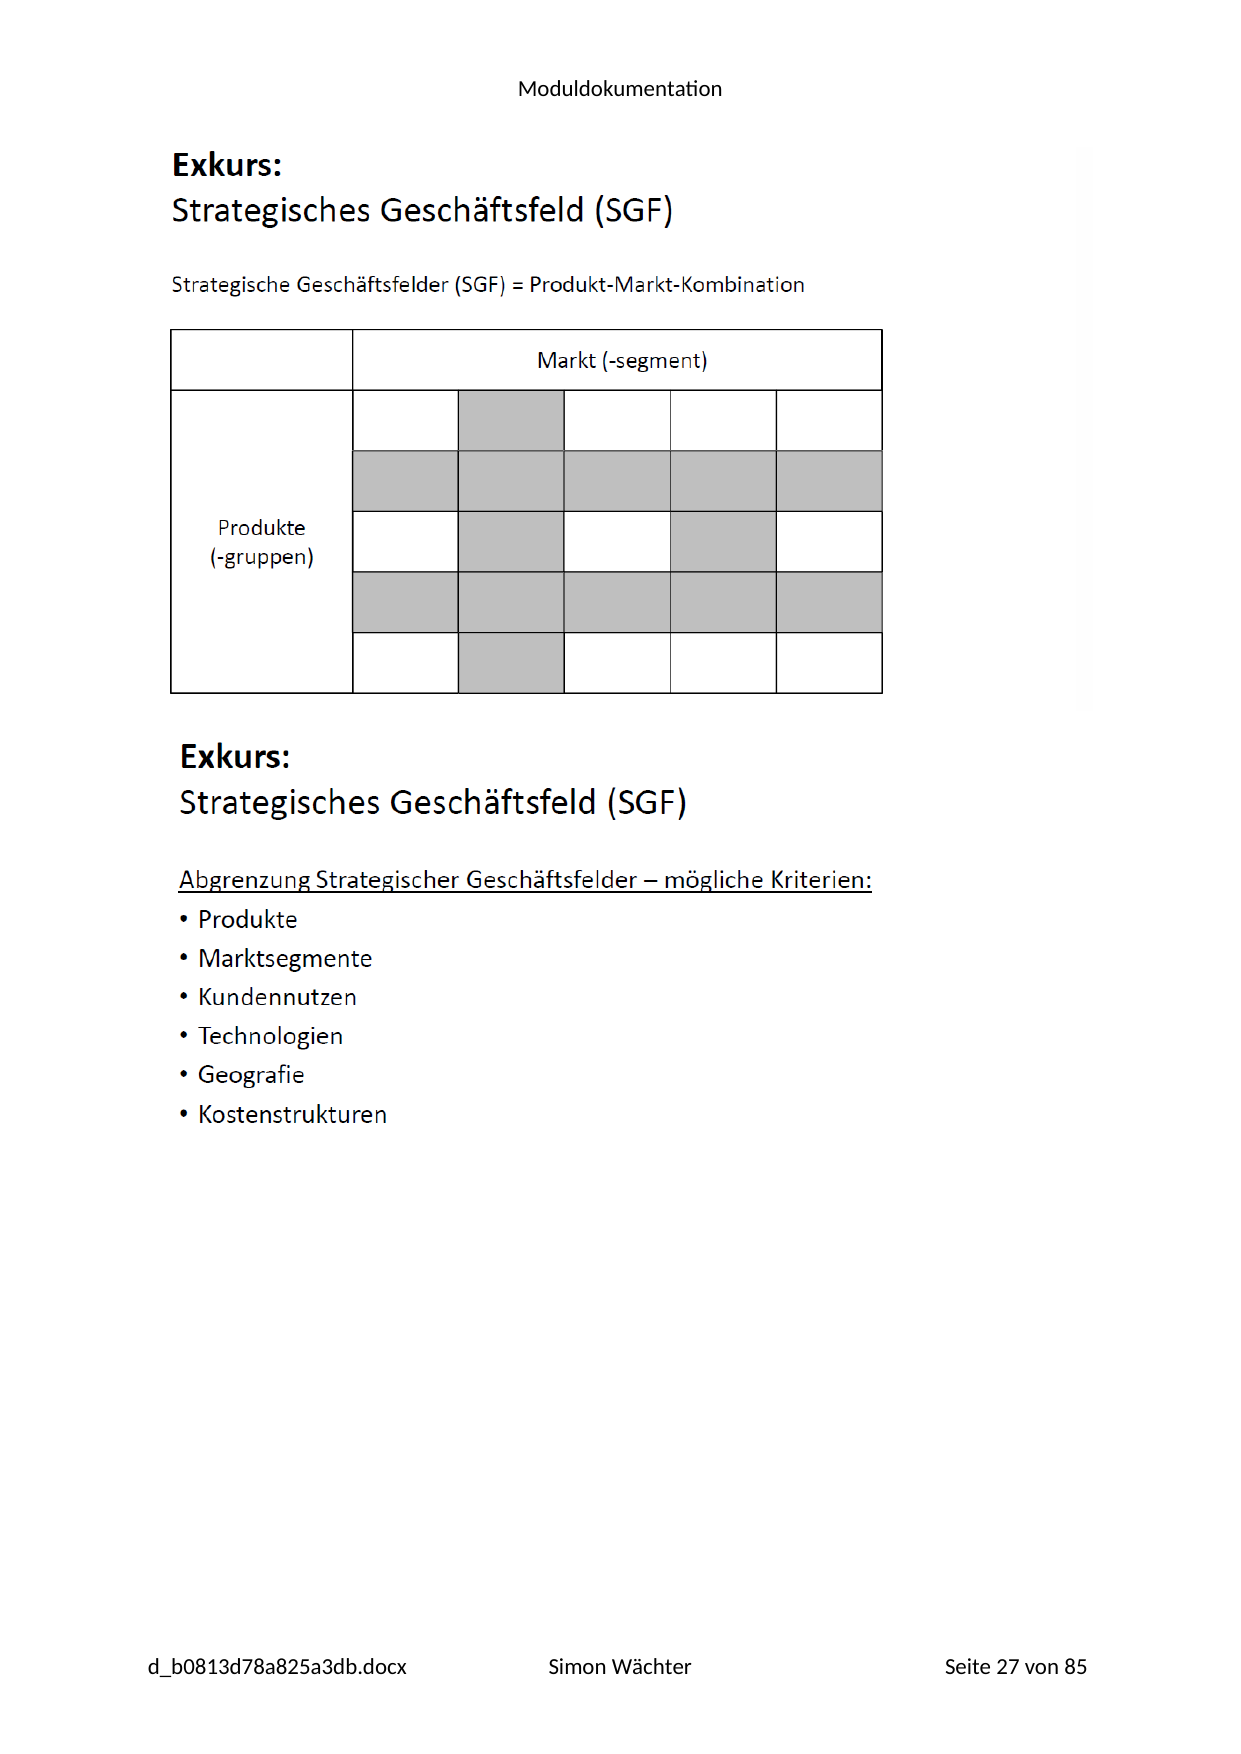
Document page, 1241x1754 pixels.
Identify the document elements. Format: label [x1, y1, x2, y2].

picture [147, 728, 1093, 1147]
picture [147, 147, 1093, 711]
